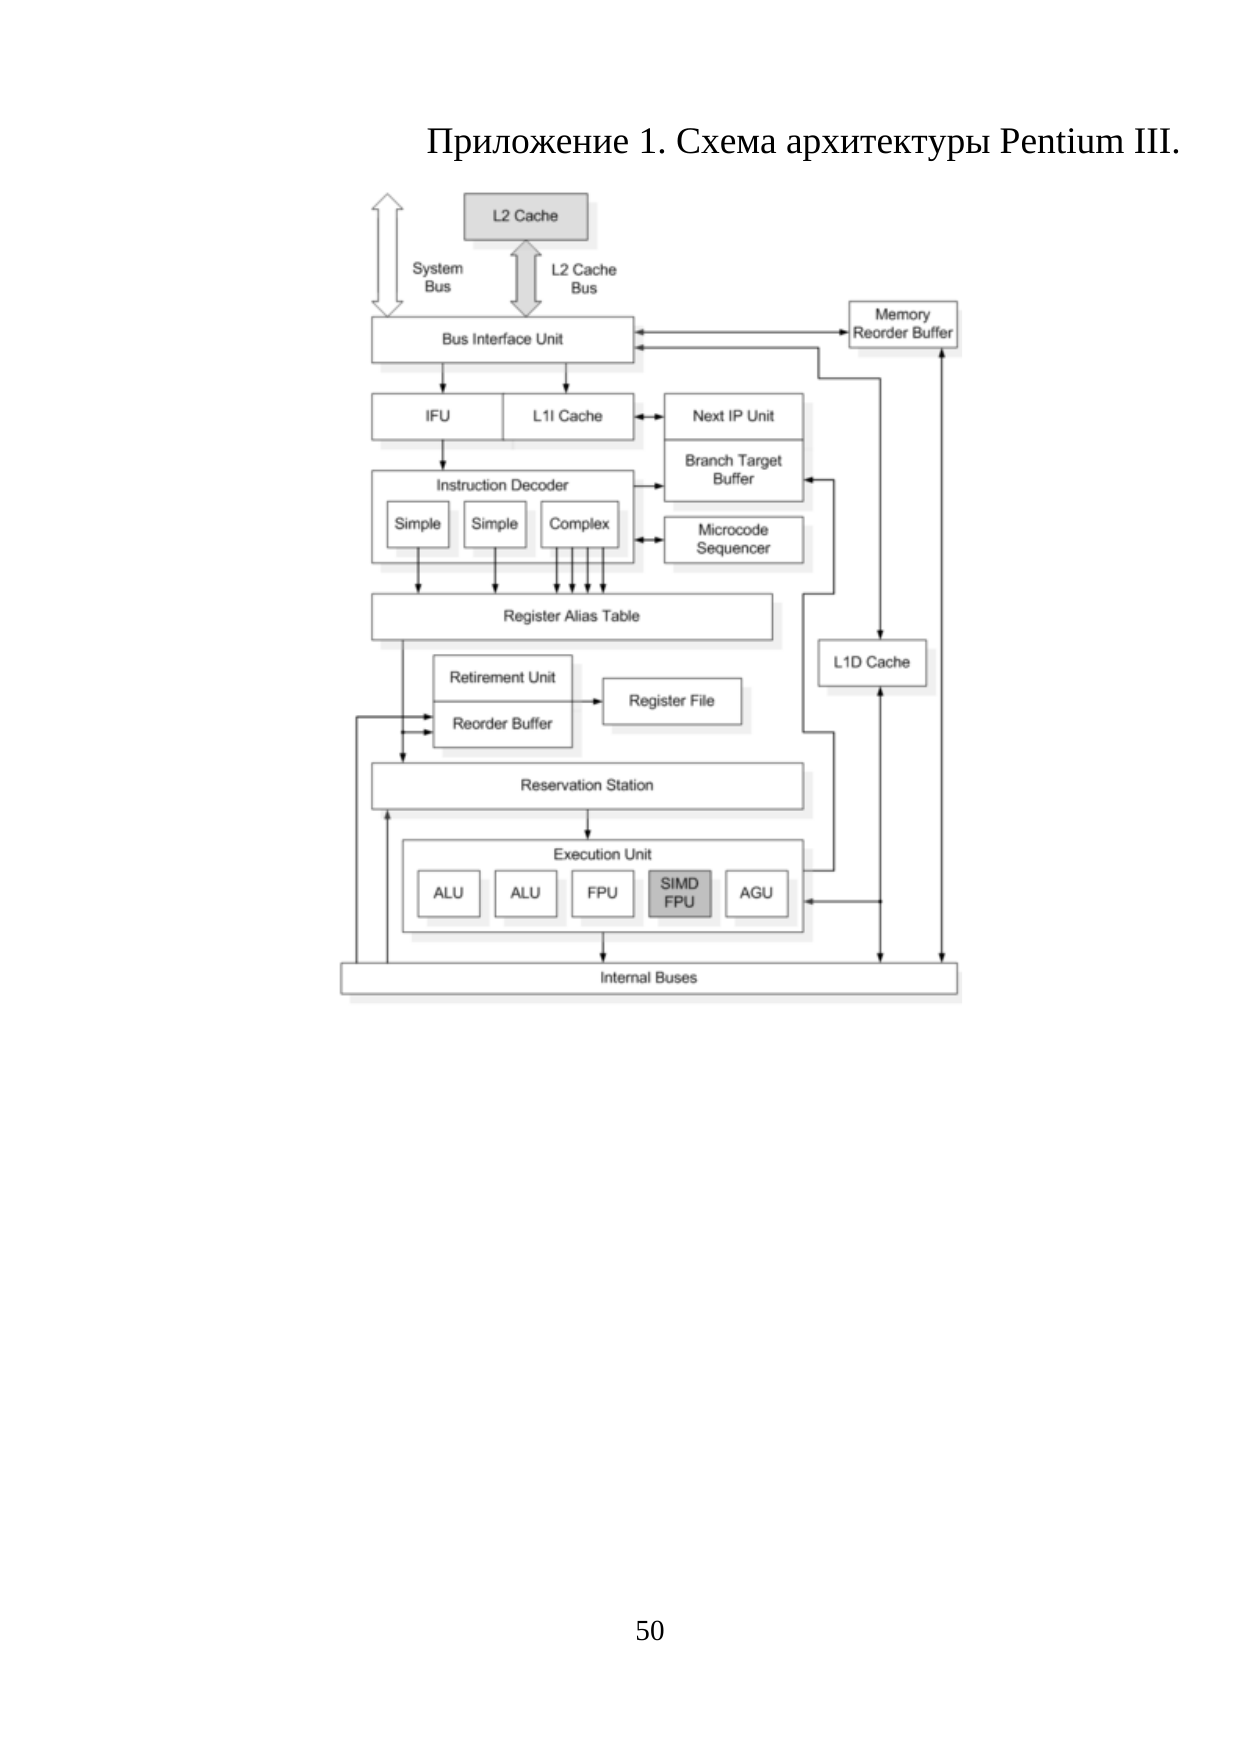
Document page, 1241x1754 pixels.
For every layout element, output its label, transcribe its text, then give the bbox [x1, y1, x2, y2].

picture [337, 182, 963, 1016]
text Приложение 1. Схема архитектуры Pentium III. [118, 118, 1181, 161]
